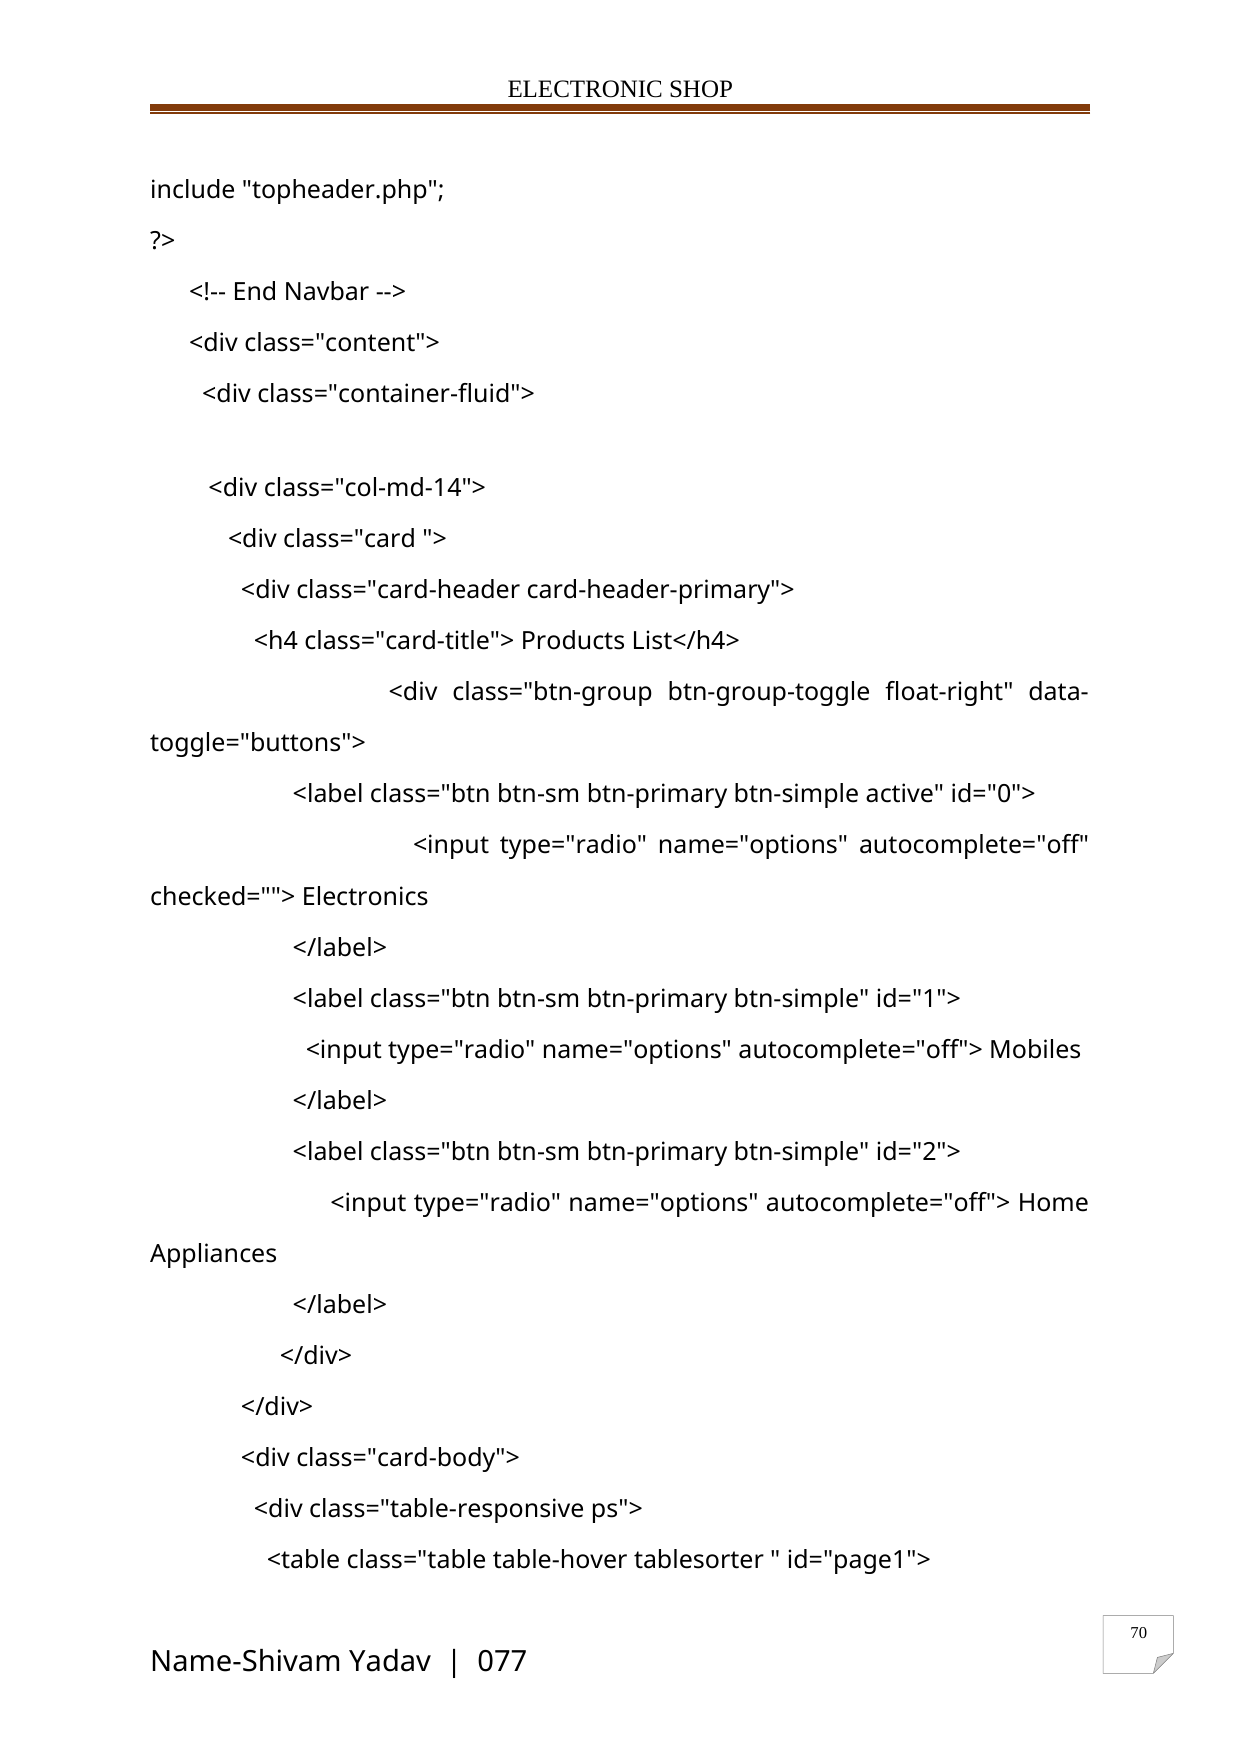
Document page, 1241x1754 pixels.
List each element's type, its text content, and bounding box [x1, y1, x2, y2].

text <label class="btn btn-sm btn-primary btn-simple" id="2"> [150, 1133, 1090, 1167]
text </label> [150, 1286, 1090, 1321]
text include "topheader.php"; [150, 171, 1090, 206]
text </div> [150, 1337, 1090, 1372]
text <div class="card-header card-header-primary"> [150, 572, 1090, 606]
text <input type="radio" name="options" autocomplete="off"> Home Appliances [150, 1184, 1090, 1269]
text <div class="container-fluid"> [150, 376, 1090, 410]
text <div class="col-md-14"> [150, 470, 1090, 504]
text ?> [150, 222, 1090, 257]
text <label class="btn btn-sm btn-primary btn-simple" id="1"> [150, 980, 1090, 1014]
text <input type="radio" name="options" autocomplete="off" checked=""> Electronics [150, 827, 1090, 912]
text </label> [150, 1082, 1090, 1116]
text <label class="btn btn-sm btn-primary btn-simple active" id="0"> [150, 776, 1090, 810]
text <!-- End Navbar --> [150, 273, 1090, 308]
text <table class="table table-hover tablesorter " id="page1"> [150, 1542, 1090, 1576]
text <div class="table-responsive ps"> [150, 1491, 1090, 1525]
text <div class="btn-group btn-group-toggle float-right" data-toggle="buttons"> [150, 674, 1090, 759]
text </div> [150, 1388, 1090, 1423]
text <h4 class="card-title"> Products List</h4> [150, 623, 1090, 657]
text <input type="radio" name="options" autocomplete="off"> Mobiles [150, 1031, 1090, 1065]
text <div class="card-body"> [150, 1439, 1090, 1474]
text <div class="card "> [150, 521, 1090, 555]
text <div class="content"> [150, 324, 1090, 359]
text </label> [150, 929, 1090, 963]
